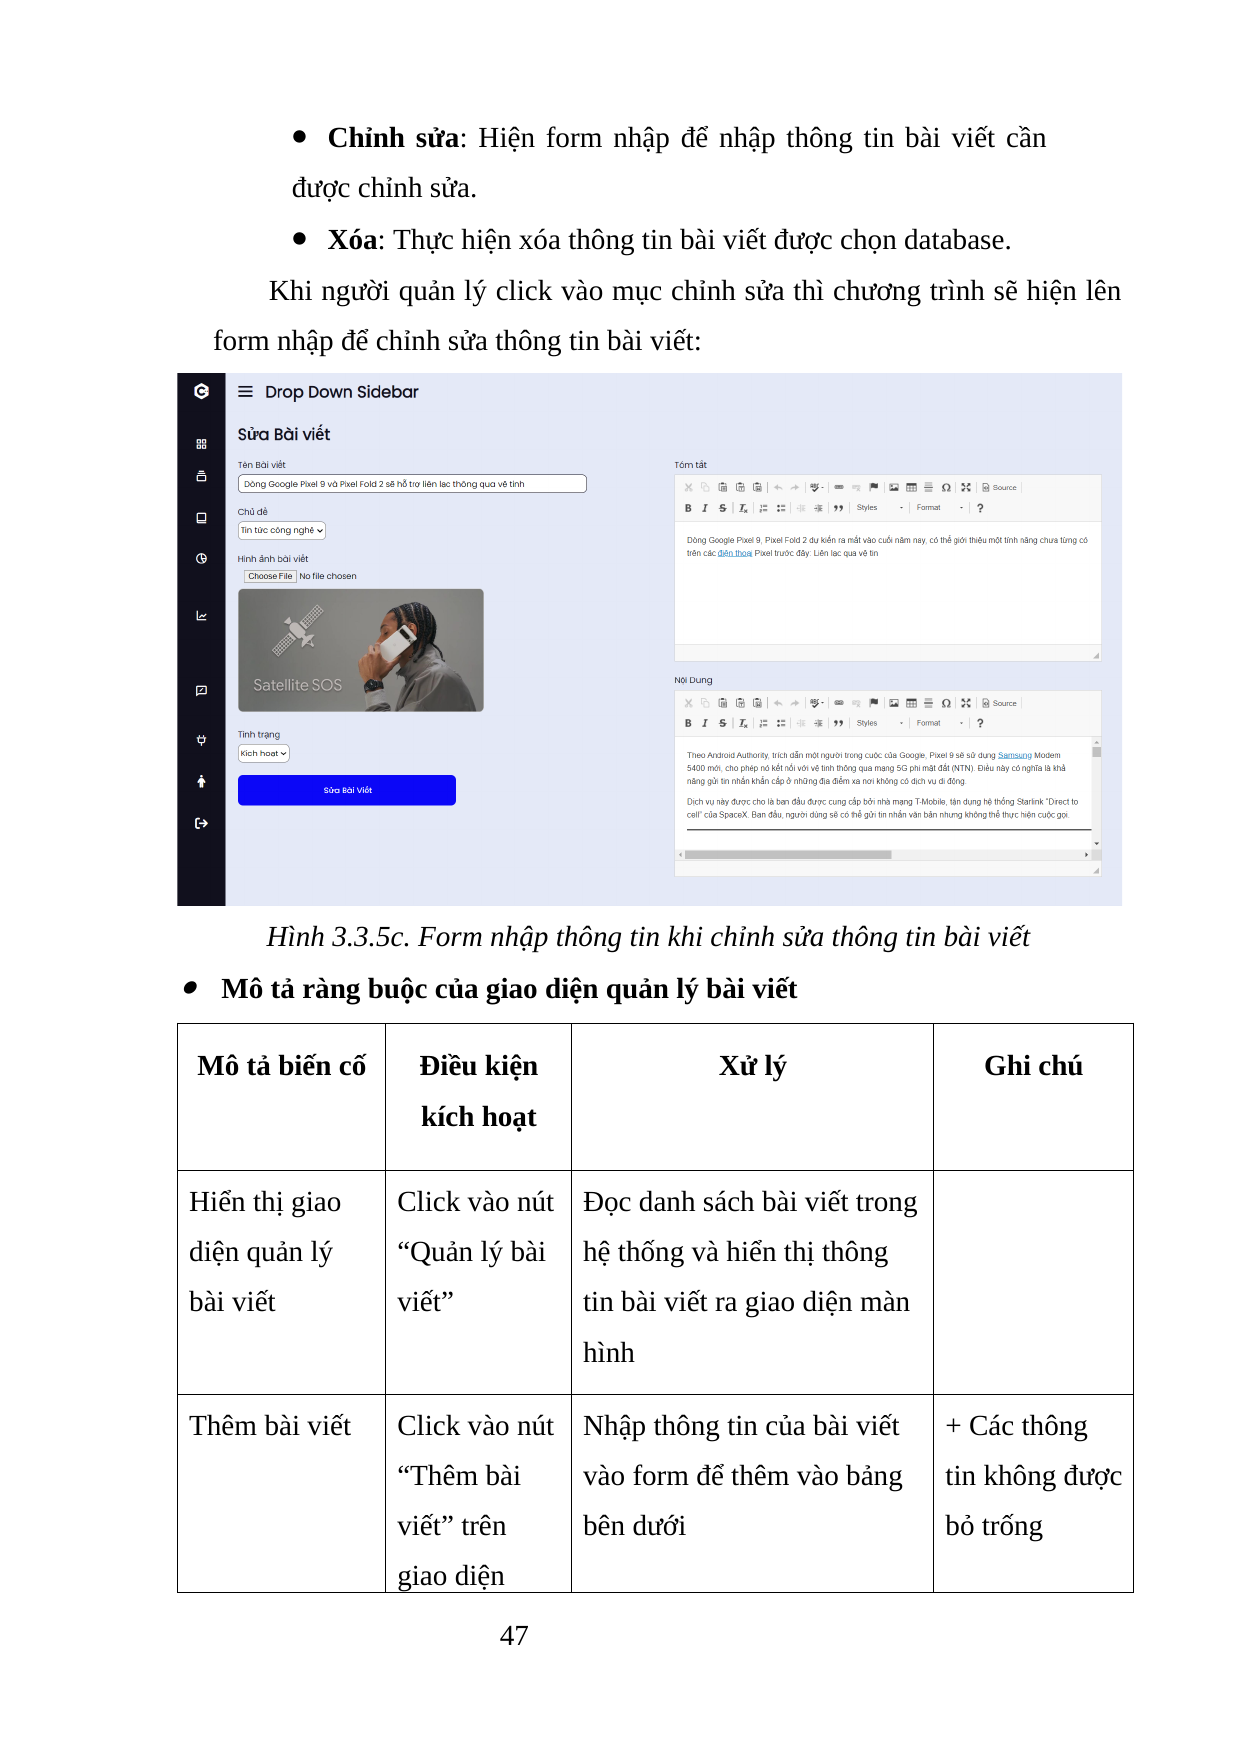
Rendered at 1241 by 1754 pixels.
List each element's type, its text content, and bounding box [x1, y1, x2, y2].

table_header Ghi chú [934, 1024, 1133, 1170]
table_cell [572, 1395, 933, 1592]
table_header Điều kiện kích hoạt [386, 1024, 571, 1170]
text Hình 3.3.5c. Form nhập thông tin khi chỉnh sửa thông tin bài viết [177, 919, 1122, 953]
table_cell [386, 1395, 571, 1592]
picture [177, 373, 1123, 906]
text Khi người quản lý click vào mục chỉnh sửa thì chương trình sẽ hiện lên form nhập để chỉnh sửa thông tin bài viết: [213, 273, 1122, 357]
list Xóa: Thực hiện xóa thông tin bài viết được chọn database. [292, 220, 1048, 256]
list Mô tả ràng buộc của giao diện quản lý bài viết [177, 969, 1122, 1005]
table_cell Thêm bài viết [178, 1395, 385, 1592]
table_header Xử lý [572, 1024, 933, 1170]
list Chỉnh sửa: Hiện form nhập để nhập thông tin bài viết cần được chỉnh sửa. [292, 118, 1048, 204]
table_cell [934, 1395, 1133, 1592]
table_header Mô tả biến cố [178, 1024, 385, 1170]
table_cell Click vào nút “Quản lý bài viết” [386, 1171, 571, 1394]
table_cell [934, 1171, 1133, 1394]
table_cell Đọc danh sách bài viết trong hệ thống và hiển thị thông tin bài viết ra giao diện màn hình [572, 1171, 933, 1394]
table_cell Hiển thị giao diện quản lý bài viết [178, 1171, 385, 1394]
